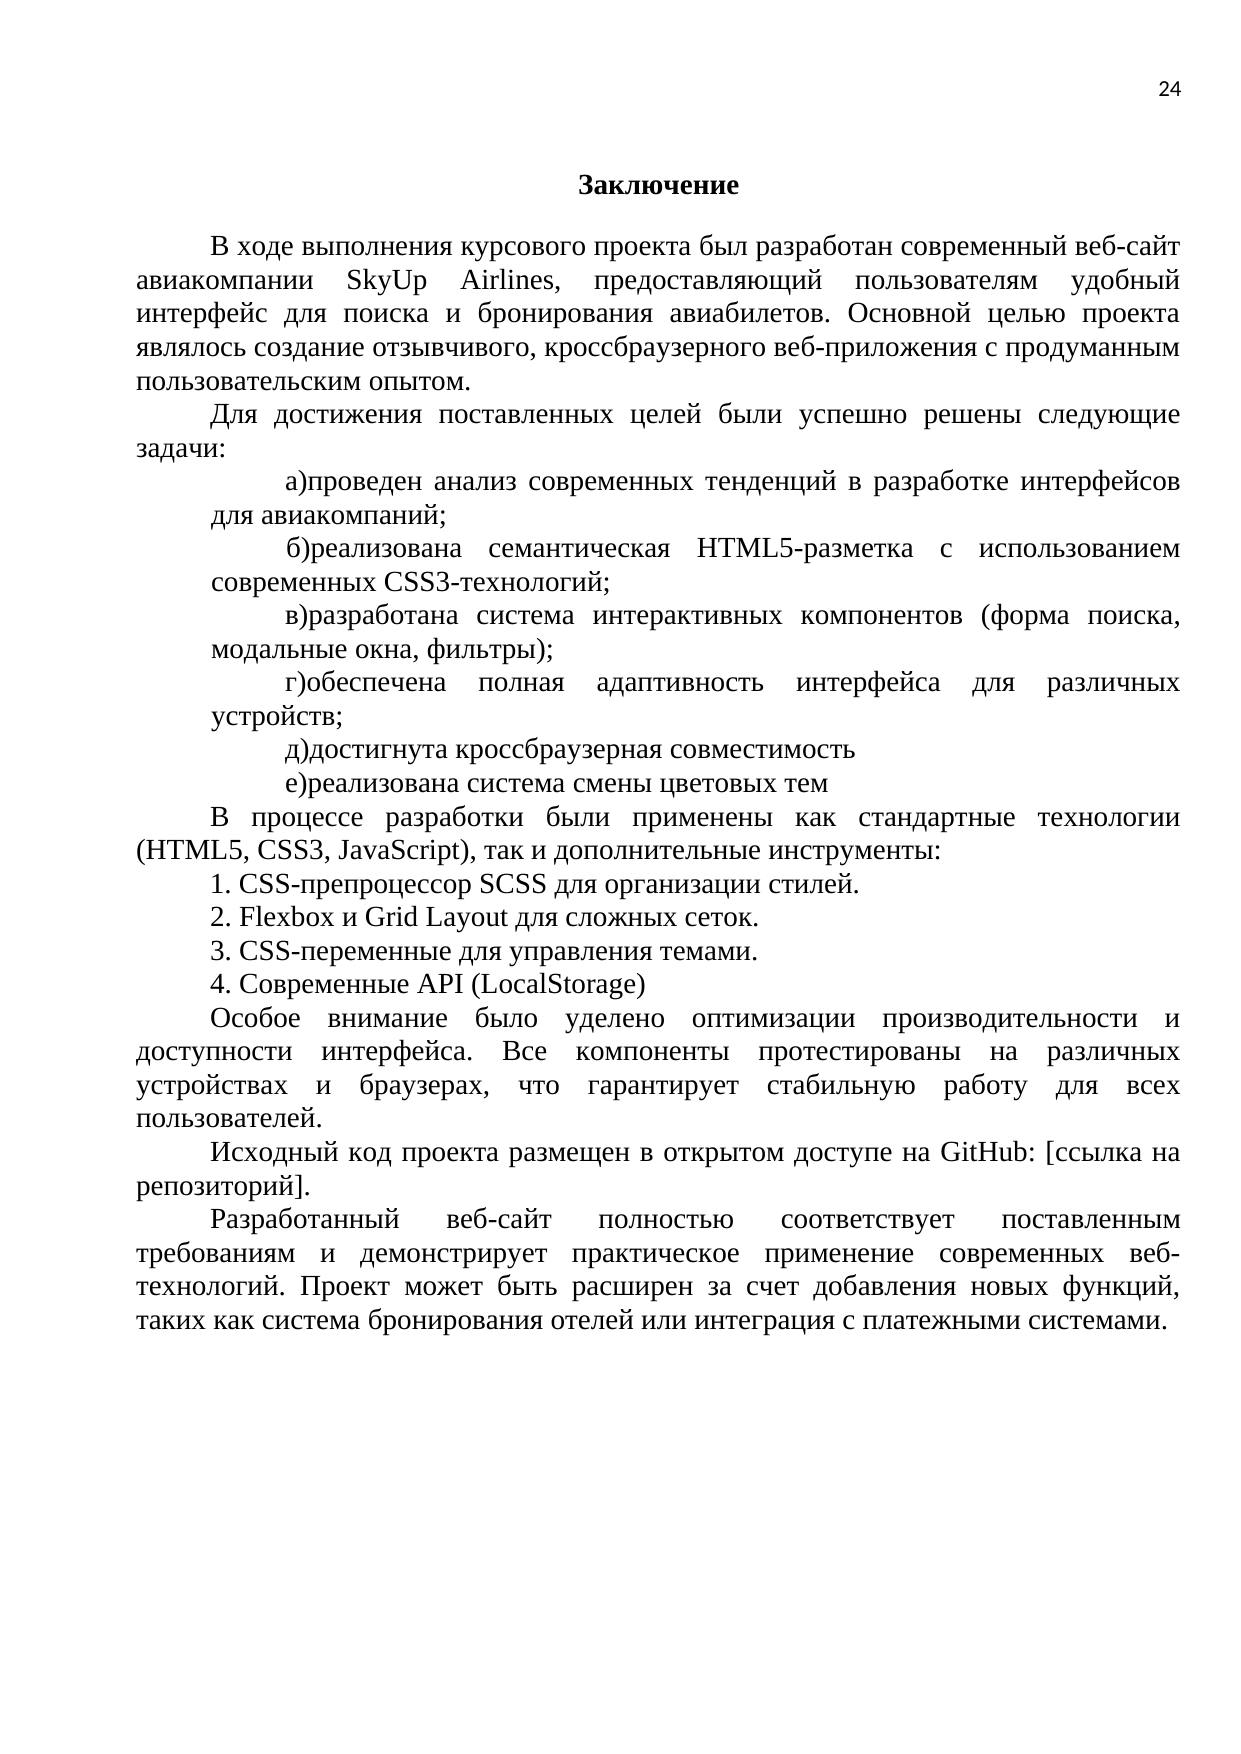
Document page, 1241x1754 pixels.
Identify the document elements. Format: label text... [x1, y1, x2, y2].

text 4. Современные API (LocalStorage) [136, 966, 1181, 1000]
text а)проведен анализ современных тенденций в разработке интерфейсов для авиакомпаний; [211, 463, 1181, 530]
text Разработанный веб-сайт полностью соответствует поставленным требованиям и демонстрирует практическое применение современных веб-технологий. Проект может быть расширен за счет добавления новых функций, таких как система бронирования отелей или интеграция с платежными системами. [136, 1201, 1181, 1335]
text В процессе разработки были применены как стандартные технологии (HTML5, CSS3, JavaScript), так и дополнительные инструменты: [136, 799, 1181, 866]
text в)разработана система интерактивных компонентов (форма поиска, модальные окна, фильтры); [211, 597, 1181, 664]
text 1. CSS-препроцессор SCSS для организации стилей. [209, 866, 1181, 899]
text 3. CSS-переменные для управления темами. [136, 933, 1181, 966]
subtitle Заключение [136, 167, 1181, 201]
text е)реализована система смены цветовых тем [211, 765, 1181, 799]
text 2. Flexbox и Grid Layout для сложных сеток. [136, 899, 1181, 933]
text б)реализована семантическая HTML5-разметка с использованием современных CSS3-технологий; [211, 530, 1181, 597]
text г)обеспечена полная адаптивность интерфейса для различных устройств; [211, 664, 1181, 732]
text В ходе выполнения курсового проекта был разработан современный веб-сайт авиакомпании SkyUp Airlines, предоставляющий пользователям удобный интерфейс для поиска и бронирования авиабилетов. Основной целью проекта являлось создание отзывчивого, кроссбраузерного веб-приложения с продуманным пользовательским опытом. [136, 228, 1181, 396]
text Особое внимание было уделено оптимизации производительности и доступности интерфейса. Все компоненты протестированы на различных устройствах и браузерах, что гарантирует стабильную работу для всех пользователей. [136, 1000, 1181, 1134]
text Для достижения поставленных целей были успешно решены следующие задачи: [136, 396, 1181, 463]
text Исходный код проекта размещен в открытом доступе на GitHub: [ссылка на репозиторий]. [136, 1134, 1181, 1201]
text д)достигнута кроссбраузерная совместимость [211, 732, 1181, 765]
